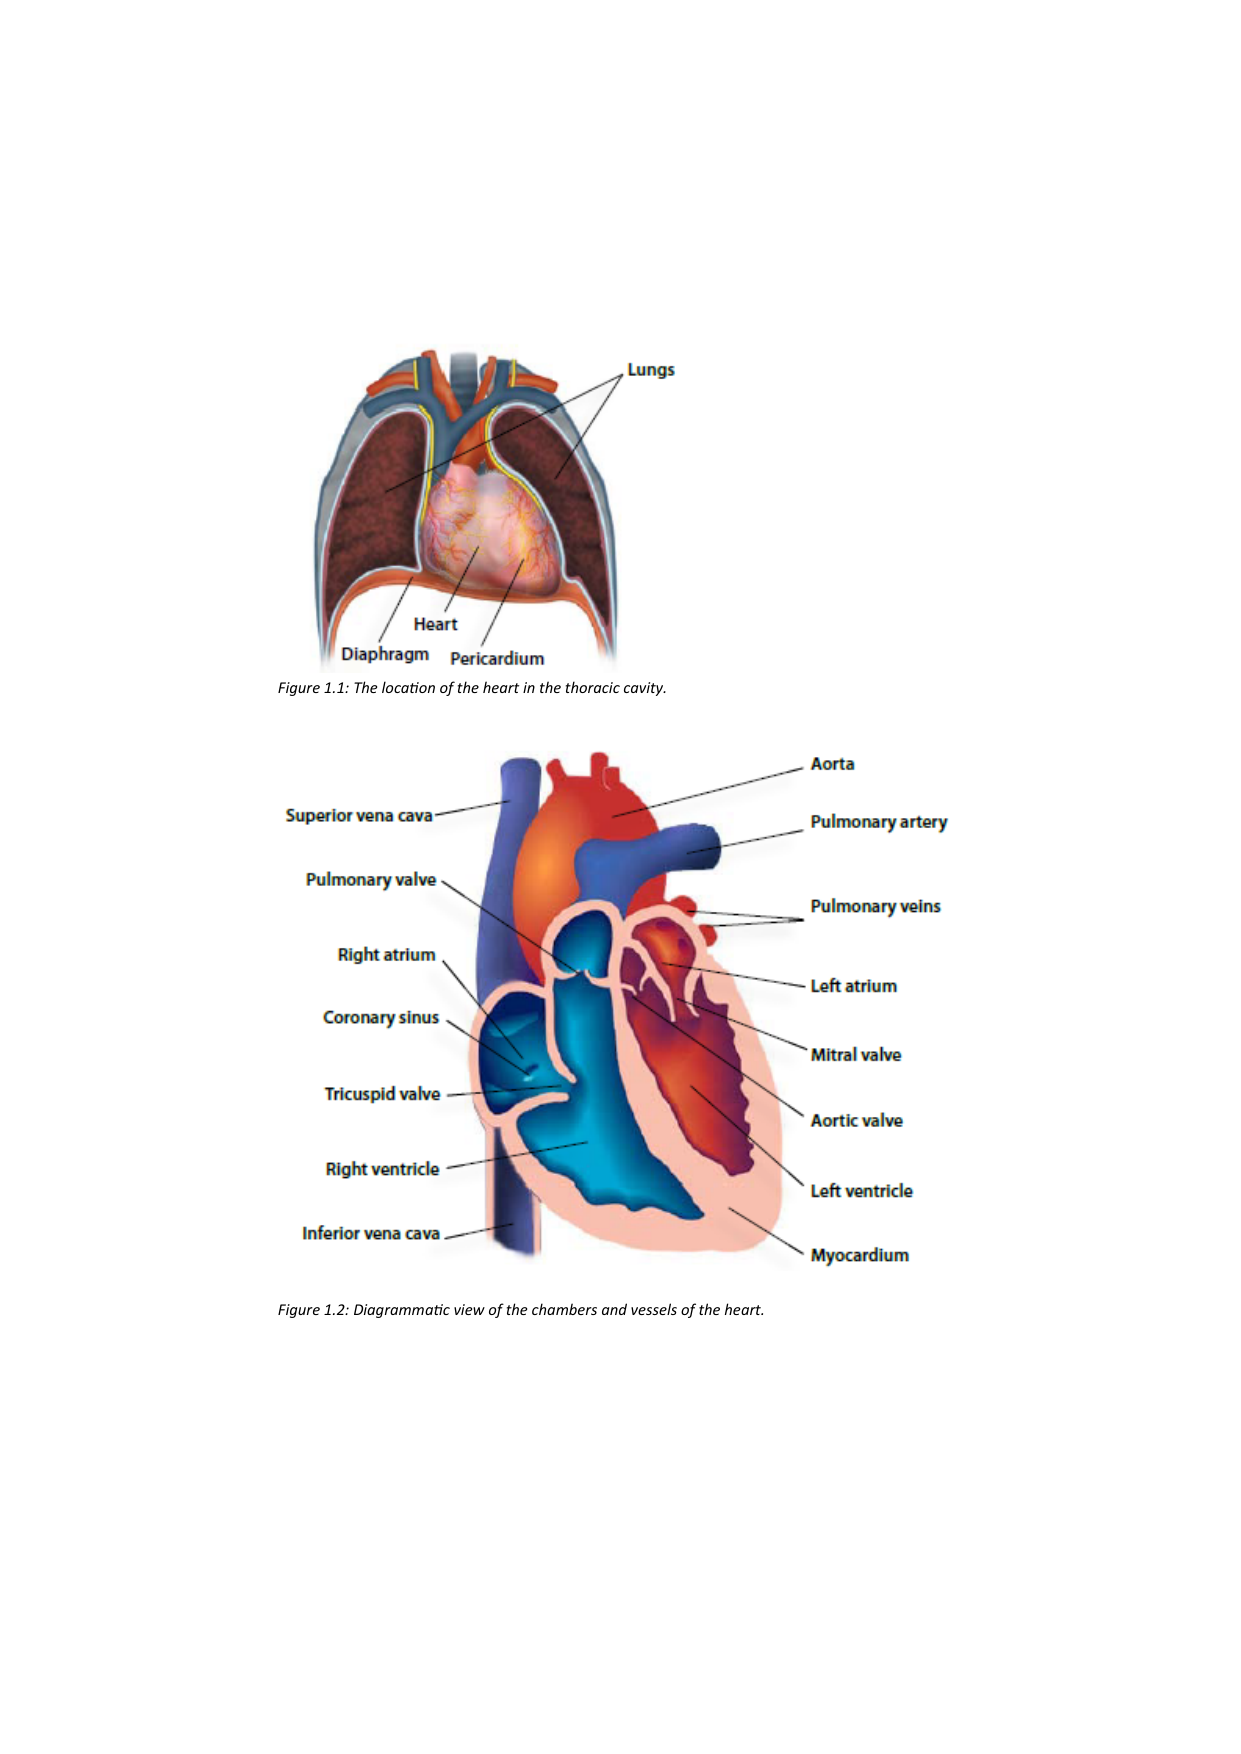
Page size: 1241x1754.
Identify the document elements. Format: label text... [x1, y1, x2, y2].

text Figure 1.2: Diagrammatic view of the chambers and vessels of the heart. [278, 1295, 968, 1320]
picture [277, 332, 707, 673]
text Figure 1.1: The location of the heart in the thoracic cavity. [278, 672, 968, 697]
picture [277, 747, 972, 1271]
